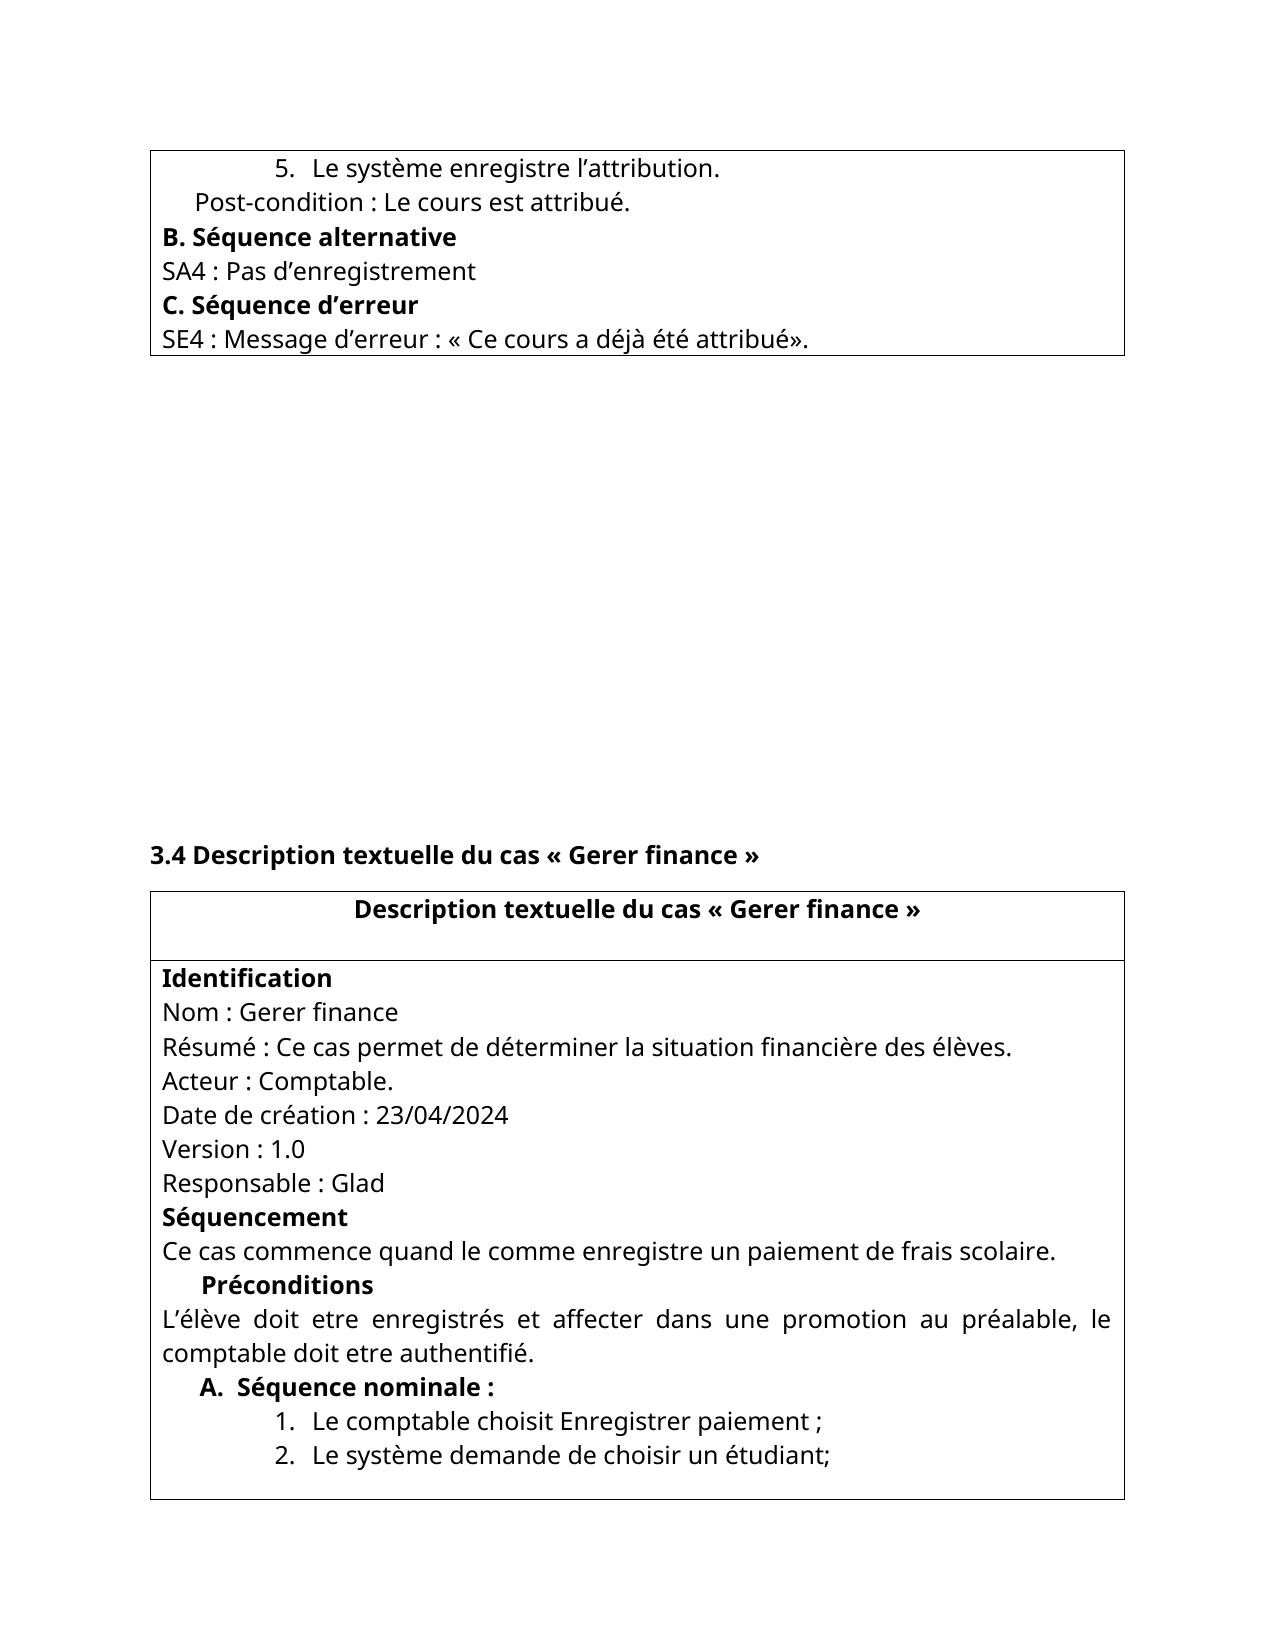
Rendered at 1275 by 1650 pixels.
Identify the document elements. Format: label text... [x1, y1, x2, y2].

text 3.4 Description textuelle du cas « Gerer finance » [150, 837, 1125, 871]
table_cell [151, 961, 1124, 1499]
table_header Description textuelle du cas « Gerer finance » [151, 892, 1124, 960]
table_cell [151, 151, 1124, 355]
